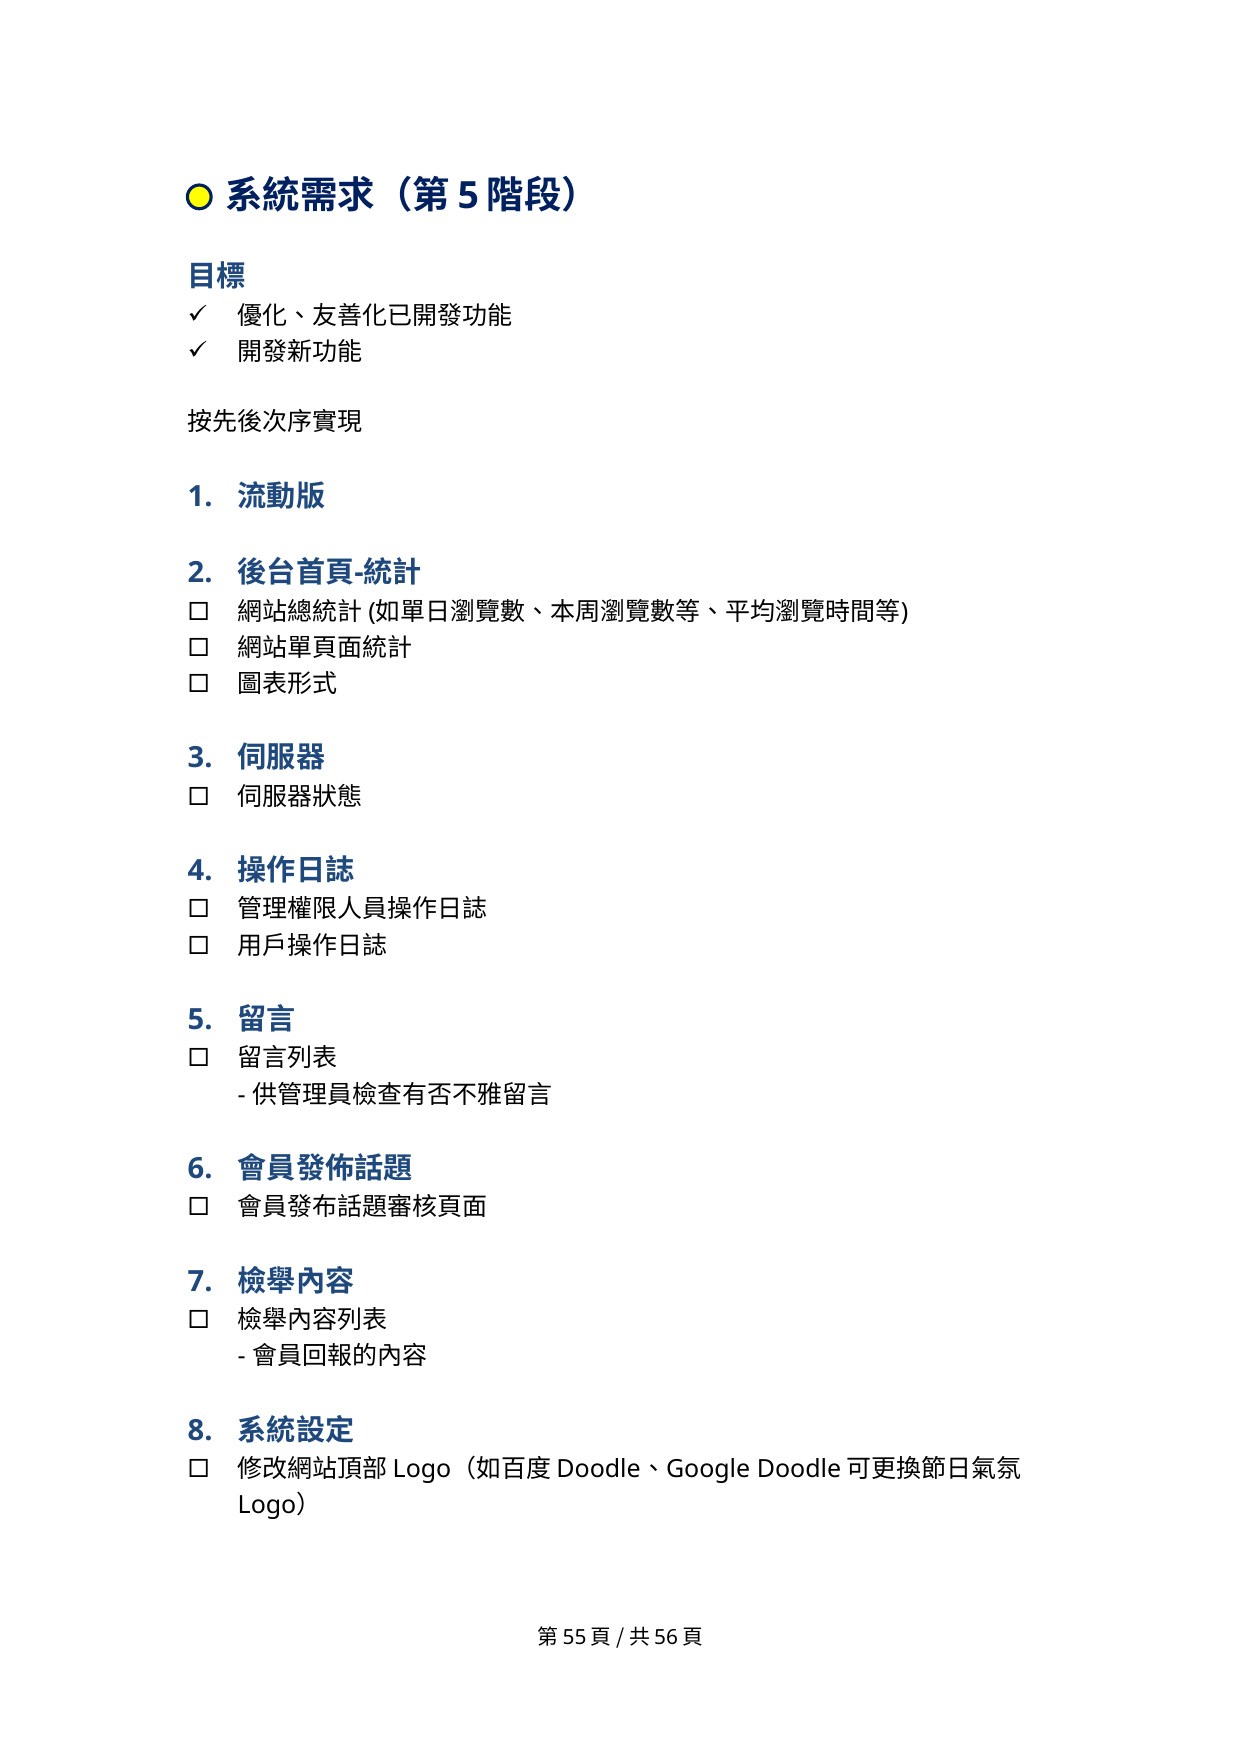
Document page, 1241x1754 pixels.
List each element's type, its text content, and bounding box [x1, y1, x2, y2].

text 按先後次序實現 [187, 402, 1053, 438]
list 優化、友善化已開發功能 [187, 295, 1053, 332]
list 伺服器狀態 [187, 776, 1053, 812]
list 用戶操作日誌 [187, 925, 1053, 961]
subtitle 系統設定 [187, 1406, 1053, 1448]
subtitle 流動版 [187, 472, 1053, 514]
list 網站單頁面統計 [187, 627, 1053, 663]
list 管理權限人員操作日誌 [187, 889, 1053, 925]
list 圖表形式 [187, 663, 1053, 700]
list 開發新功能 [187, 332, 1053, 368]
list 修改網站頂部Logo（如百度Doodle、Google Doodle可更換節日氣氛Logo） [187, 1448, 1053, 1521]
subtitle 後台首頁-統計 [187, 549, 1053, 591]
subtitle 目標 [187, 253, 1053, 295]
subtitle 檢舉內容 [187, 1257, 1053, 1299]
subtitle 伺服器 [187, 734, 1053, 776]
list 網站總統計 (如單日瀏覽數、本周瀏覽數等、平均瀏覽時間等) [187, 591, 1053, 627]
list 會員發布話題審核頁面 [187, 1187, 1053, 1223]
list 留言列表 - 供管理員檢查有否不雅留言 [187, 1038, 1053, 1110]
subtitle 操作日誌 [187, 847, 1053, 889]
subtitle 留言 [187, 996, 1053, 1038]
list 檢舉內容列表 - 會員回報的內容 [187, 1299, 1053, 1372]
subtitle 系統需求（第5階段） [187, 164, 1053, 219]
subtitle 會員發佈話題 [187, 1144, 1053, 1187]
